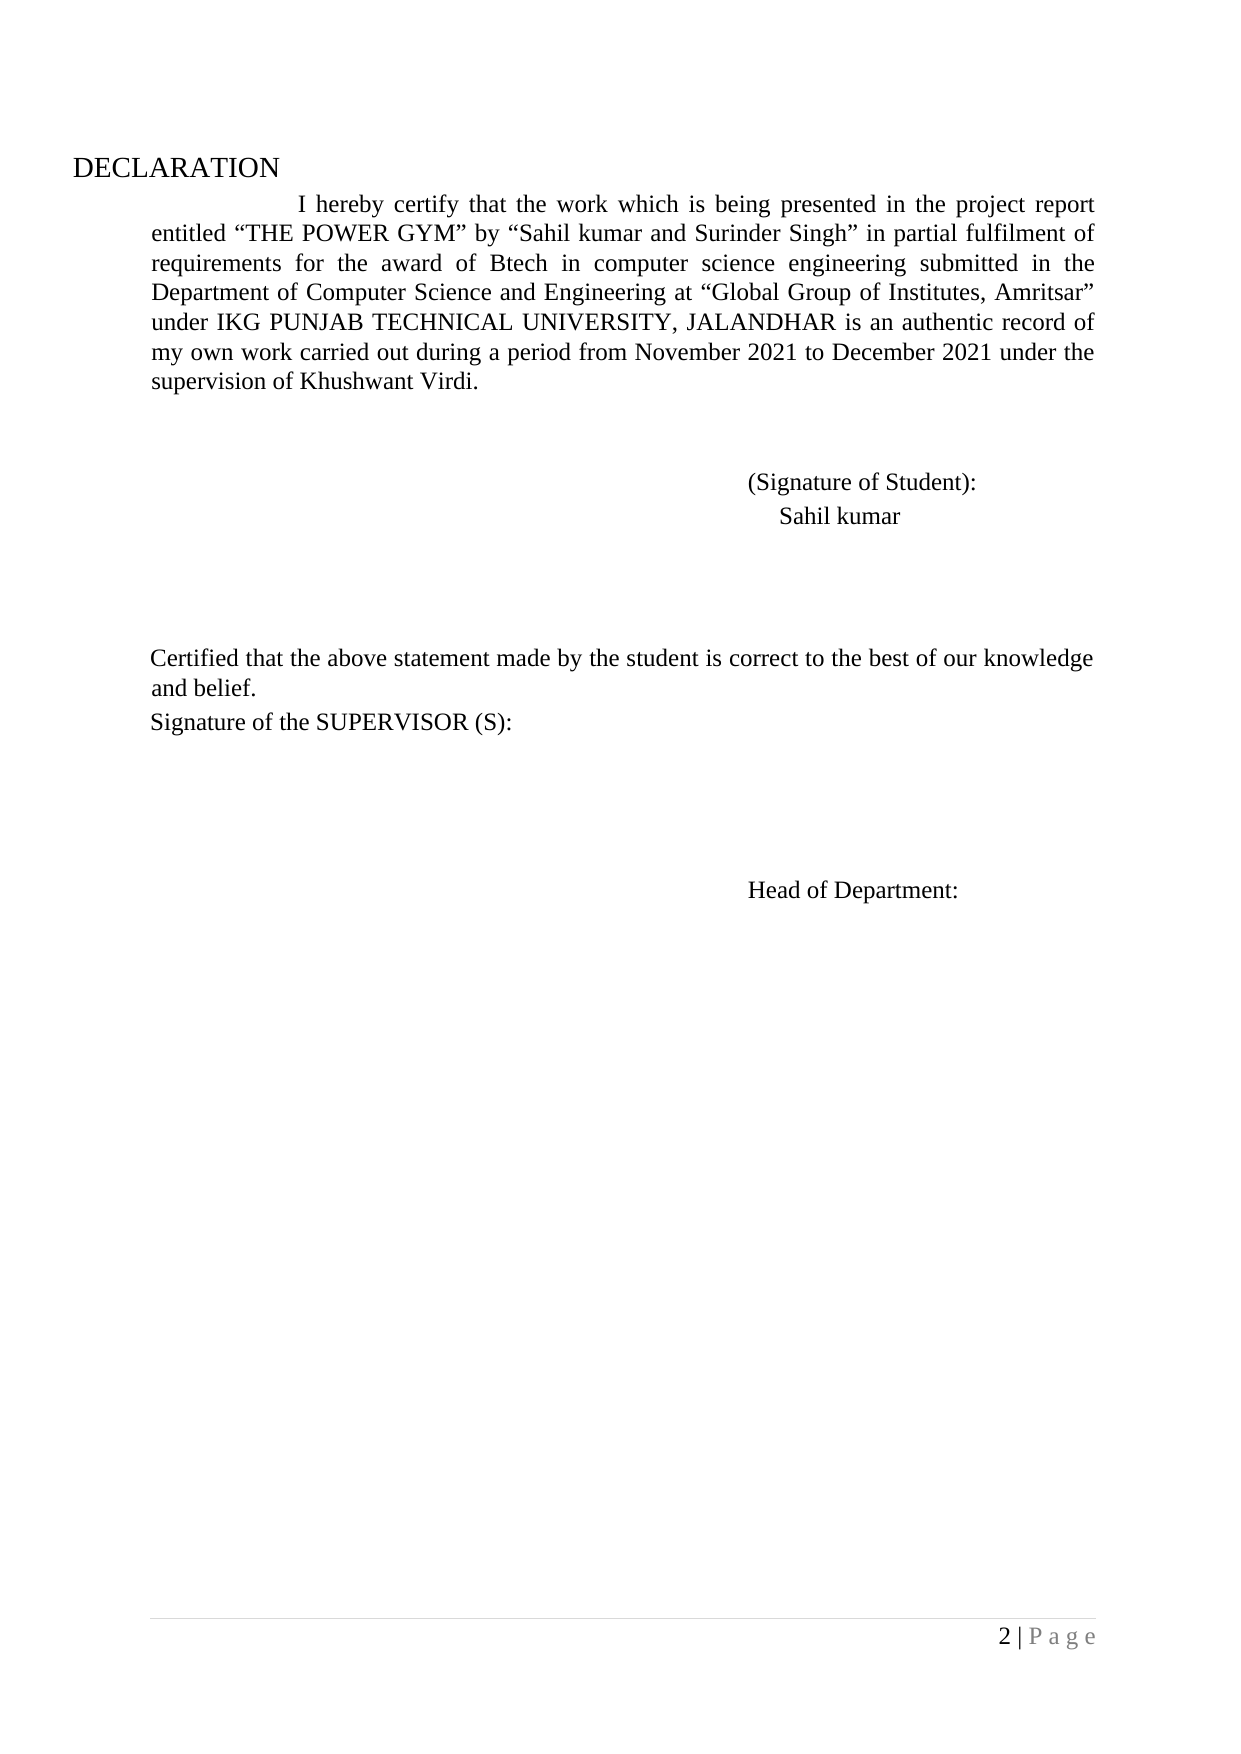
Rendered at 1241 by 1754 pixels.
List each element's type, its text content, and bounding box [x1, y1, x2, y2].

subtitle Certified that the above statement made by the student is correct to the best of our knowledge and belief. [150, 643, 1096, 702]
subtitle Sahil kumar [150, 501, 1096, 530]
subtitle Signature of the SUPERVISOR (S): [150, 707, 1096, 735]
subtitle Head of Department: [150, 875, 1096, 904]
subtitle (Signature of Student): [150, 467, 1096, 496]
text DECLARATION [73, 150, 1096, 183]
subtitle I hereby certify that the work which is being presented in the project report entitled “THE POWER GYM” by “Sahil kumar and Surinder Singh” in partial fulfilment of requirements for the award of Btech in computer science engineering submitted in the Department of Computer Science and Engineering at “Global Group of Institutes, Amritsar” under IKG PUNJAB TECHNICAL UNIVERSITY, JALANDHAR is an authentic record of my own work carried out during a period from November 2021 to December 2021 under the supervision of Khushwant Virdi. [150, 189, 1096, 395]
